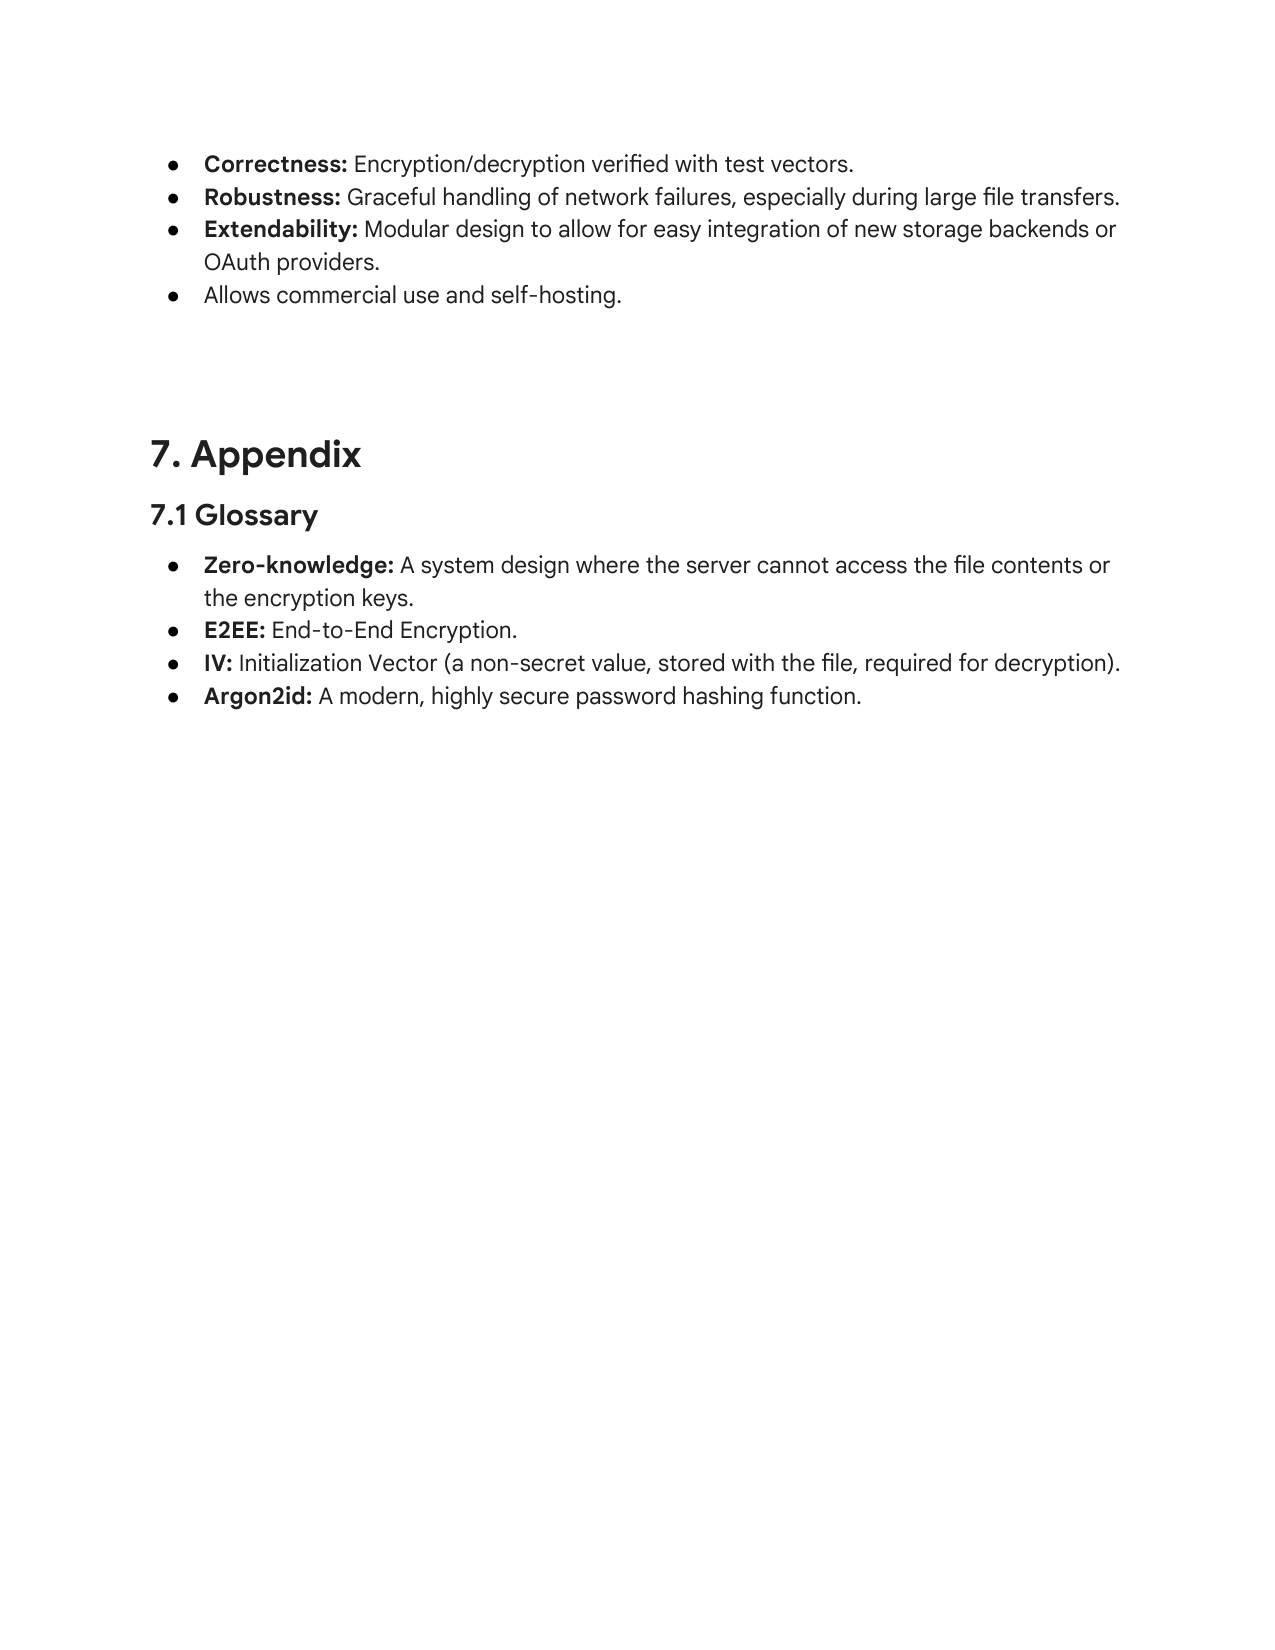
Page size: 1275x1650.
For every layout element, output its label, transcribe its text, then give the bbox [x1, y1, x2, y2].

list Extendability: Modular design to allow for easy integration of new storage backends or OAuth providers. [166, 215, 1125, 277]
list IV: Initialization Vector (a non-secret value, stored with the file, required for decryption). [166, 649, 1125, 678]
list Robustness: Graceful handling of network failures, especially during large file transfers. [166, 183, 1125, 211]
list E2EE: End-to-End Encryption. [166, 617, 1125, 645]
list Allows commercial use and self-hosting. [166, 281, 1125, 309]
list Argon2id: A modern, highly secure password hashing function. [166, 682, 1125, 711]
subtitle 7.1 Glossary [150, 497, 1125, 533]
subtitle 7. Appendix [150, 431, 1125, 478]
list Correctness: Encryption/decryption verified with test vectors. [166, 150, 1125, 179]
list Zero-knowledge: A system design where the server cannot access the file contents or the encryption keys. [166, 551, 1125, 613]
